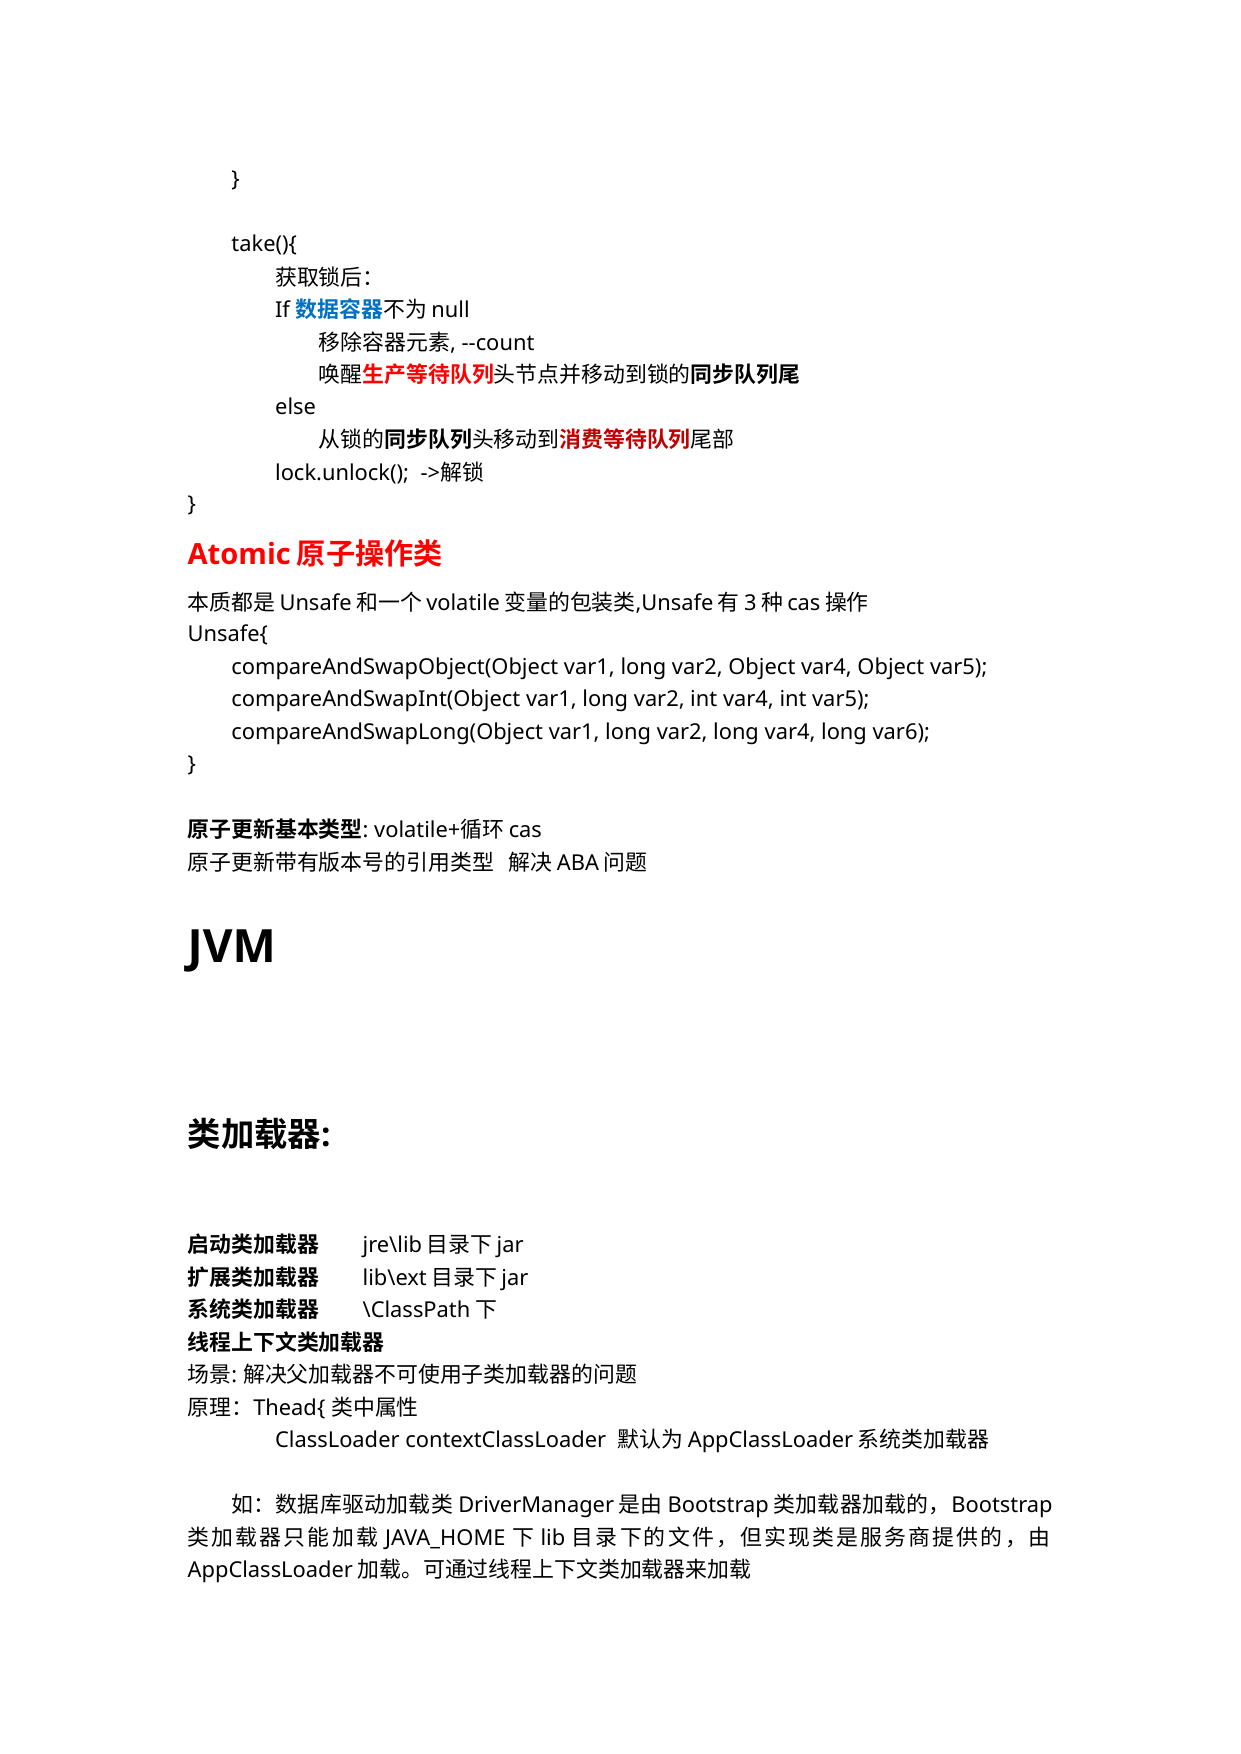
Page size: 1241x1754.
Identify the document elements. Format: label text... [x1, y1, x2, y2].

text 获取锁后： [231, 259, 1053, 292]
text 原子更新基本类型: volatile+循环cas [187, 812, 1053, 844]
text 场景: 解决父加载器不可使用子类加载器的问题 [187, 1357, 1053, 1389]
text } [187, 487, 1053, 519]
text compareAndSwapInt(Object var1, long var2, int var4, int var5); [187, 682, 1053, 714]
text 从锁的同步队列头移动到消费等待队列尾部 [275, 422, 1053, 454]
text Atomic原子操作类 [187, 519, 1053, 584]
subtitle 类加载器: [187, 1100, 1053, 1165]
subtitle JVM [187, 912, 1053, 977]
text ClassLoader contextClassLoader 默认为AppClassLoader系统类加载器 [231, 1422, 1053, 1454]
text 启动类加载器 jre\lib目录下jar [187, 1227, 1053, 1259]
text 唤醒生产等待队列头节点并移动到锁的同步队列尾 [275, 357, 1053, 389]
text lock.unlock(); ->解锁 [187, 454, 1053, 487]
text 原理：Thead{ 类中属性 [187, 1389, 1053, 1422]
text 原子更新带有版本号的引用类型 解决ABA问题 [187, 844, 1053, 877]
text compareAndSwapObject(Object var1, long var2, Object var4, Object var5); [187, 649, 1053, 682]
text 移除容器元素, --count [275, 324, 1053, 357]
text compareAndSwapLong(Object var1, long var2, long var4, long var6); [187, 714, 1053, 747]
text 本质都是Unsafe和一个volatile变量的包装类,Unsafe有3种cas操作 [187, 584, 1053, 617]
text 线程上下文类加载器 [187, 1324, 1053, 1357]
text else [231, 389, 1053, 422]
text 系统类加载器 \ClassPath下 [187, 1292, 1053, 1324]
text take(){ [187, 227, 1053, 259]
text Unsafe{ [187, 617, 1053, 649]
text 如：数据库驱动加载类DriverManager是由Bootstrap类加载器加载的，Bootstrap类加载器只能加载JAVA_HOME下lib目录下的文件，但实现类是服务商提供的，由AppClassLoader加载。可通过线程上下文类加载器来加载 [187, 1487, 1053, 1584]
text } [187, 747, 1053, 779]
text If 数据容器不为null [231, 292, 1053, 324]
text } [187, 162, 1053, 194]
text 扩展类加载器 lib\ext目录下jar [187, 1259, 1053, 1292]
